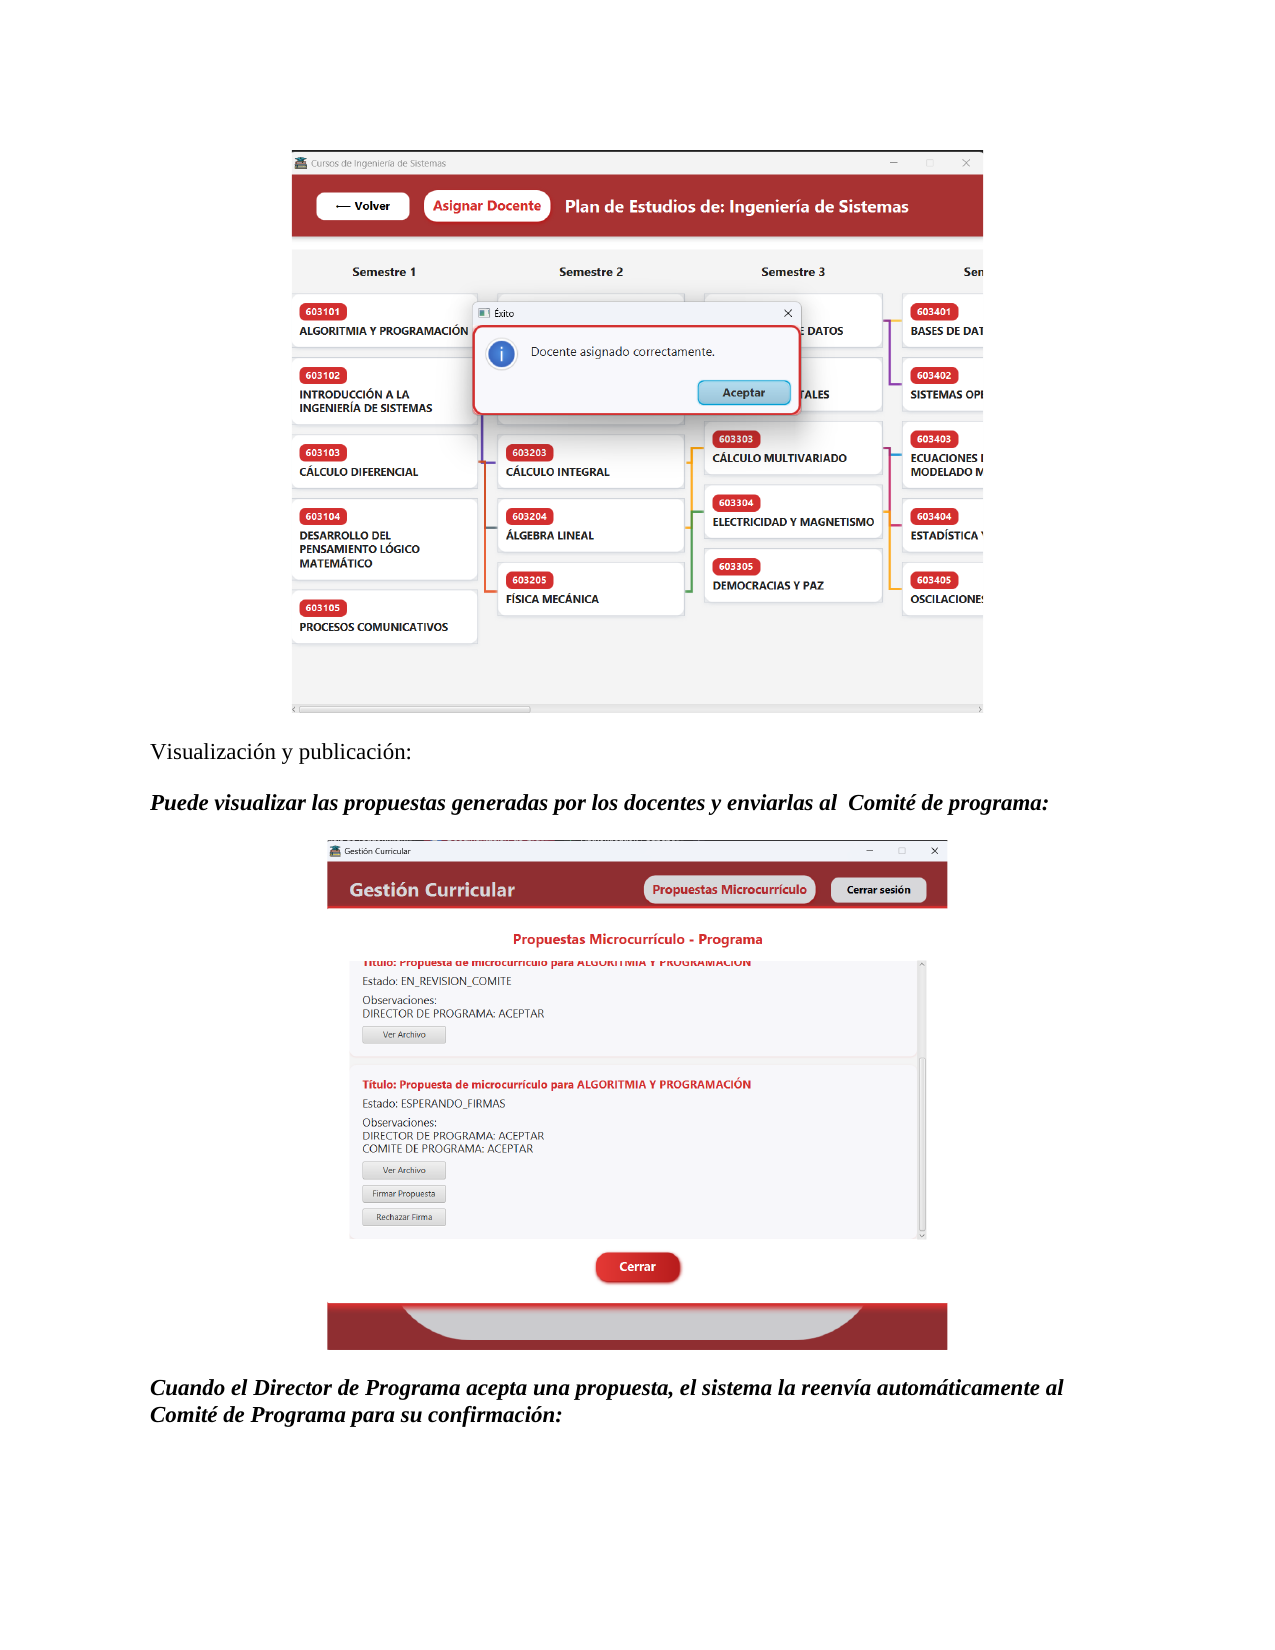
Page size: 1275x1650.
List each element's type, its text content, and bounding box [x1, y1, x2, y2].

picture [291, 150, 984, 713]
picture [327, 840, 948, 1350]
text Cuando el Director de Programa acepta una propuesta, el sistema la reenvía automáticamente al Comité de Programa para su confirmación: [150, 1374, 1125, 1427]
text Visualización y publicación: [150, 738, 1125, 764]
text Puede visualizar las propuestas generadas por los docentes y enviarlas al Comité de programa: [150, 789, 1125, 816]
